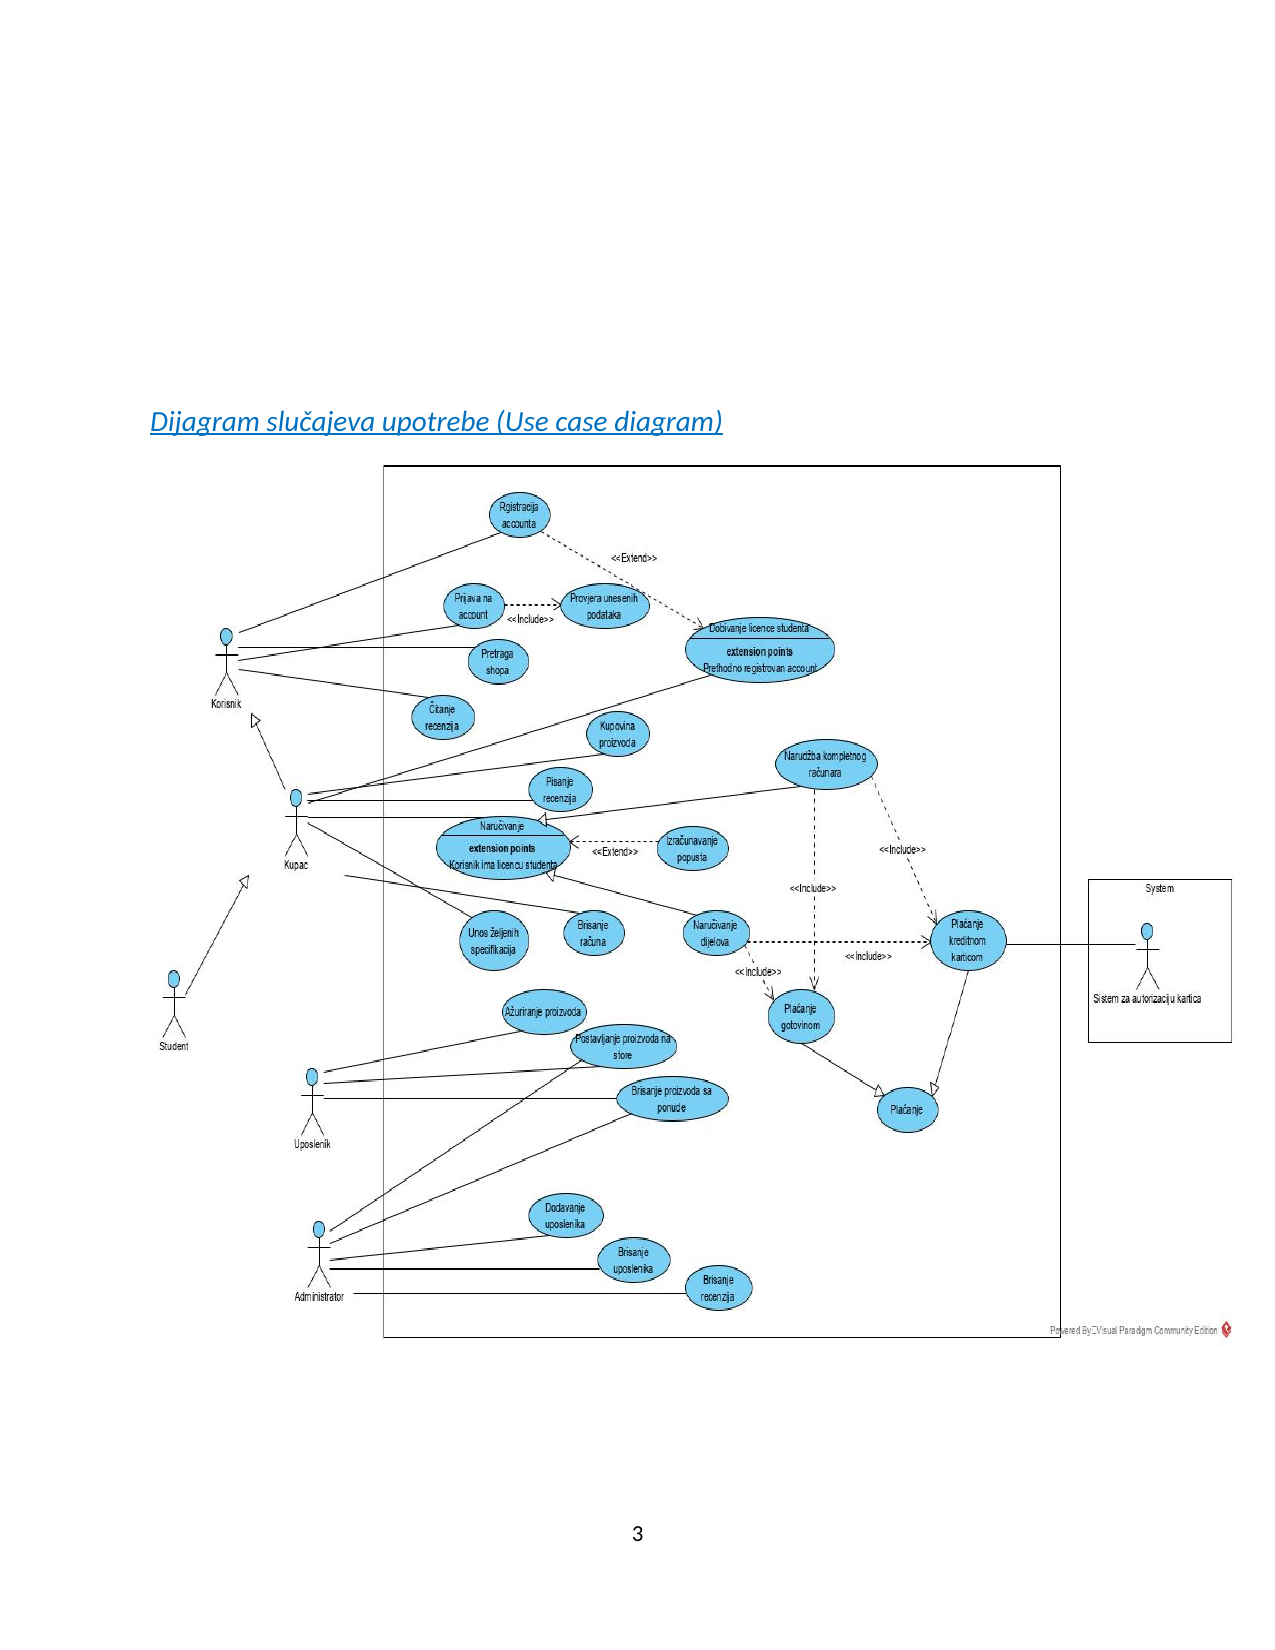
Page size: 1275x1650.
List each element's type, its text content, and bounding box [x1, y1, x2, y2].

picture [150, 458, 1235, 1349]
text Dijagram slučajeva upotrebe (Use case diagram) [150, 403, 1125, 438]
